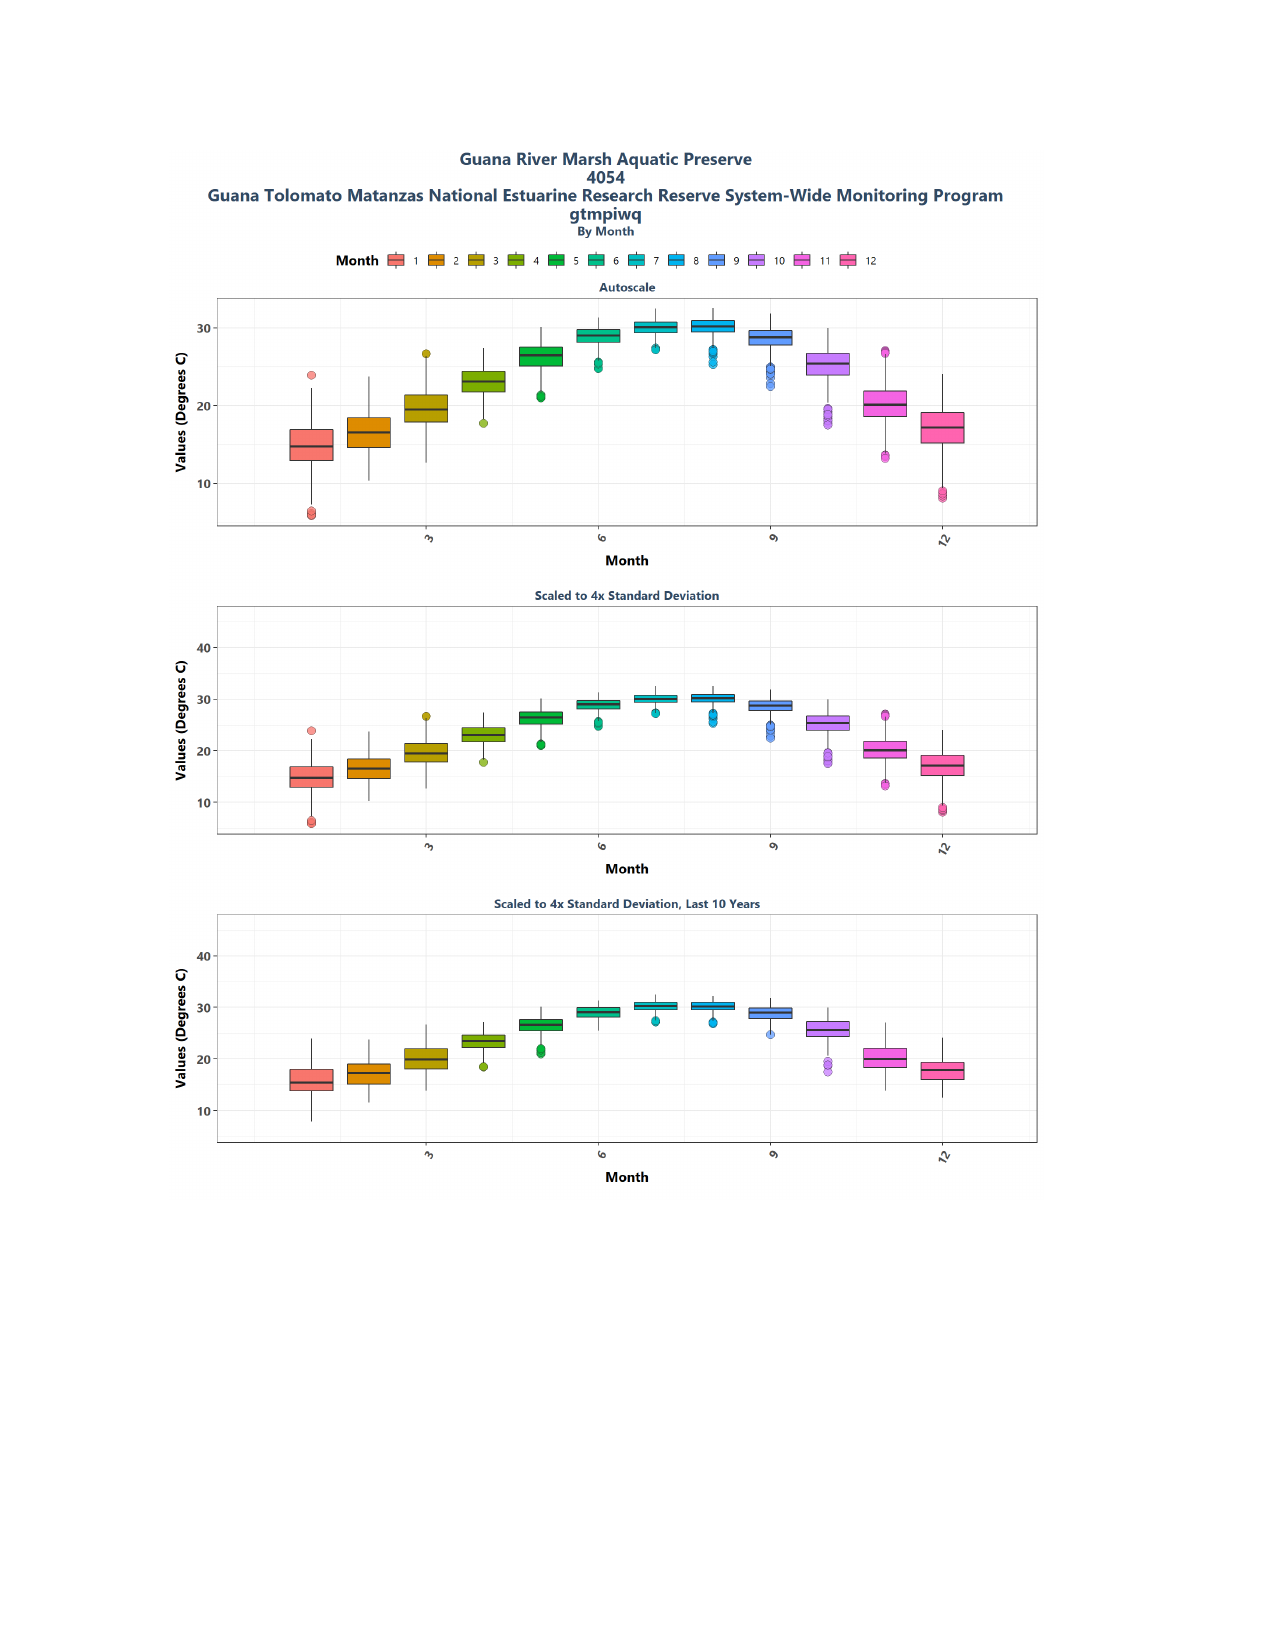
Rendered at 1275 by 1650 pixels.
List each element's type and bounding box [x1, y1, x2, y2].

picture [168, 150, 1044, 1200]
